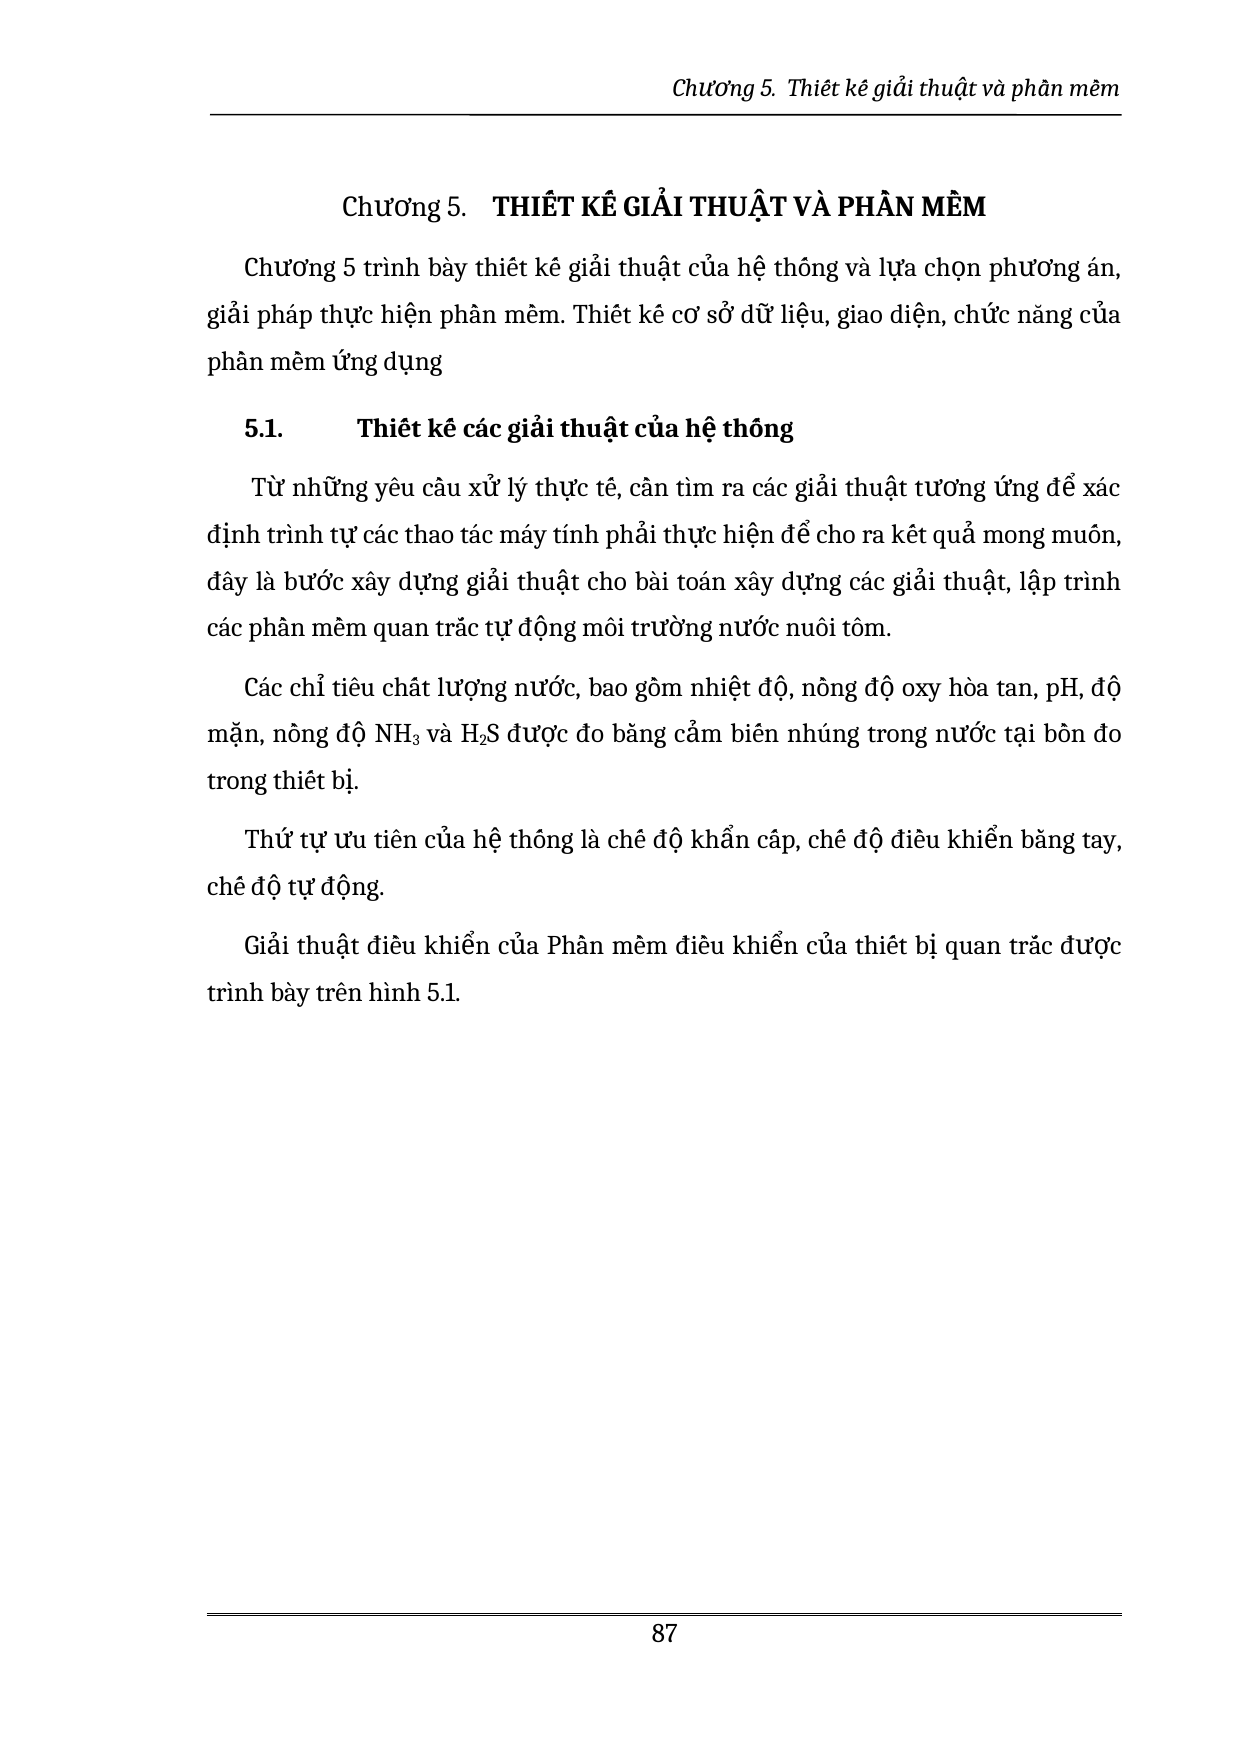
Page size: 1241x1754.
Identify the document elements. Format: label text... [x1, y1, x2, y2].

text Thứ tự ưu tiên của hệ thống là chế độ khẩn cấp, chế độ điều khiển bằng tay, chế độ tự động. [207, 824, 1122, 902]
text Giải thuật điều khiển của Phần mềm điều khiển của thiết bị quan trắc được trình bày trên hình 5.1. [207, 930, 1122, 1008]
subtitle THIẾT KẾ GIẢI THUẬT VÀ PHẦN MỀM [207, 190, 1122, 223]
subtitle Thiết kế các giải thuật của hệ thống [244, 413, 1122, 444]
text Các chỉ tiêu chất lượng nước, bao gồm nhiệt độ, nồng độ oxy hòa tan, pH, độ mặn, nồng độ NH3 và H2S được đo bằng cảm biến nhúng trong nước tại bồn đo trong thiết bị. [207, 672, 1122, 796]
text Chương 5 trình bày thiết kế giải thuật của hệ thống và lựa chọn phương án, giải pháp thực hiện phần mềm. Thiết kế cơ sở dữ liệu, giao diện, chức năng của phần mềm ứng dụng [207, 252, 1122, 377]
text Từ những yêu cầu xử lý thực tế, cần tìm ra các giải thuật tương ứng để xác định trình tự các thao tác máy tính phải thực hiện để cho ra kết quả mong muốn, đây là bước xây dựng giải thuật cho bài toán xây dựng các giải thuật, lập trình các phần mềm quan trắc tự động môi trường nước nuôi tôm. [207, 472, 1122, 644]
